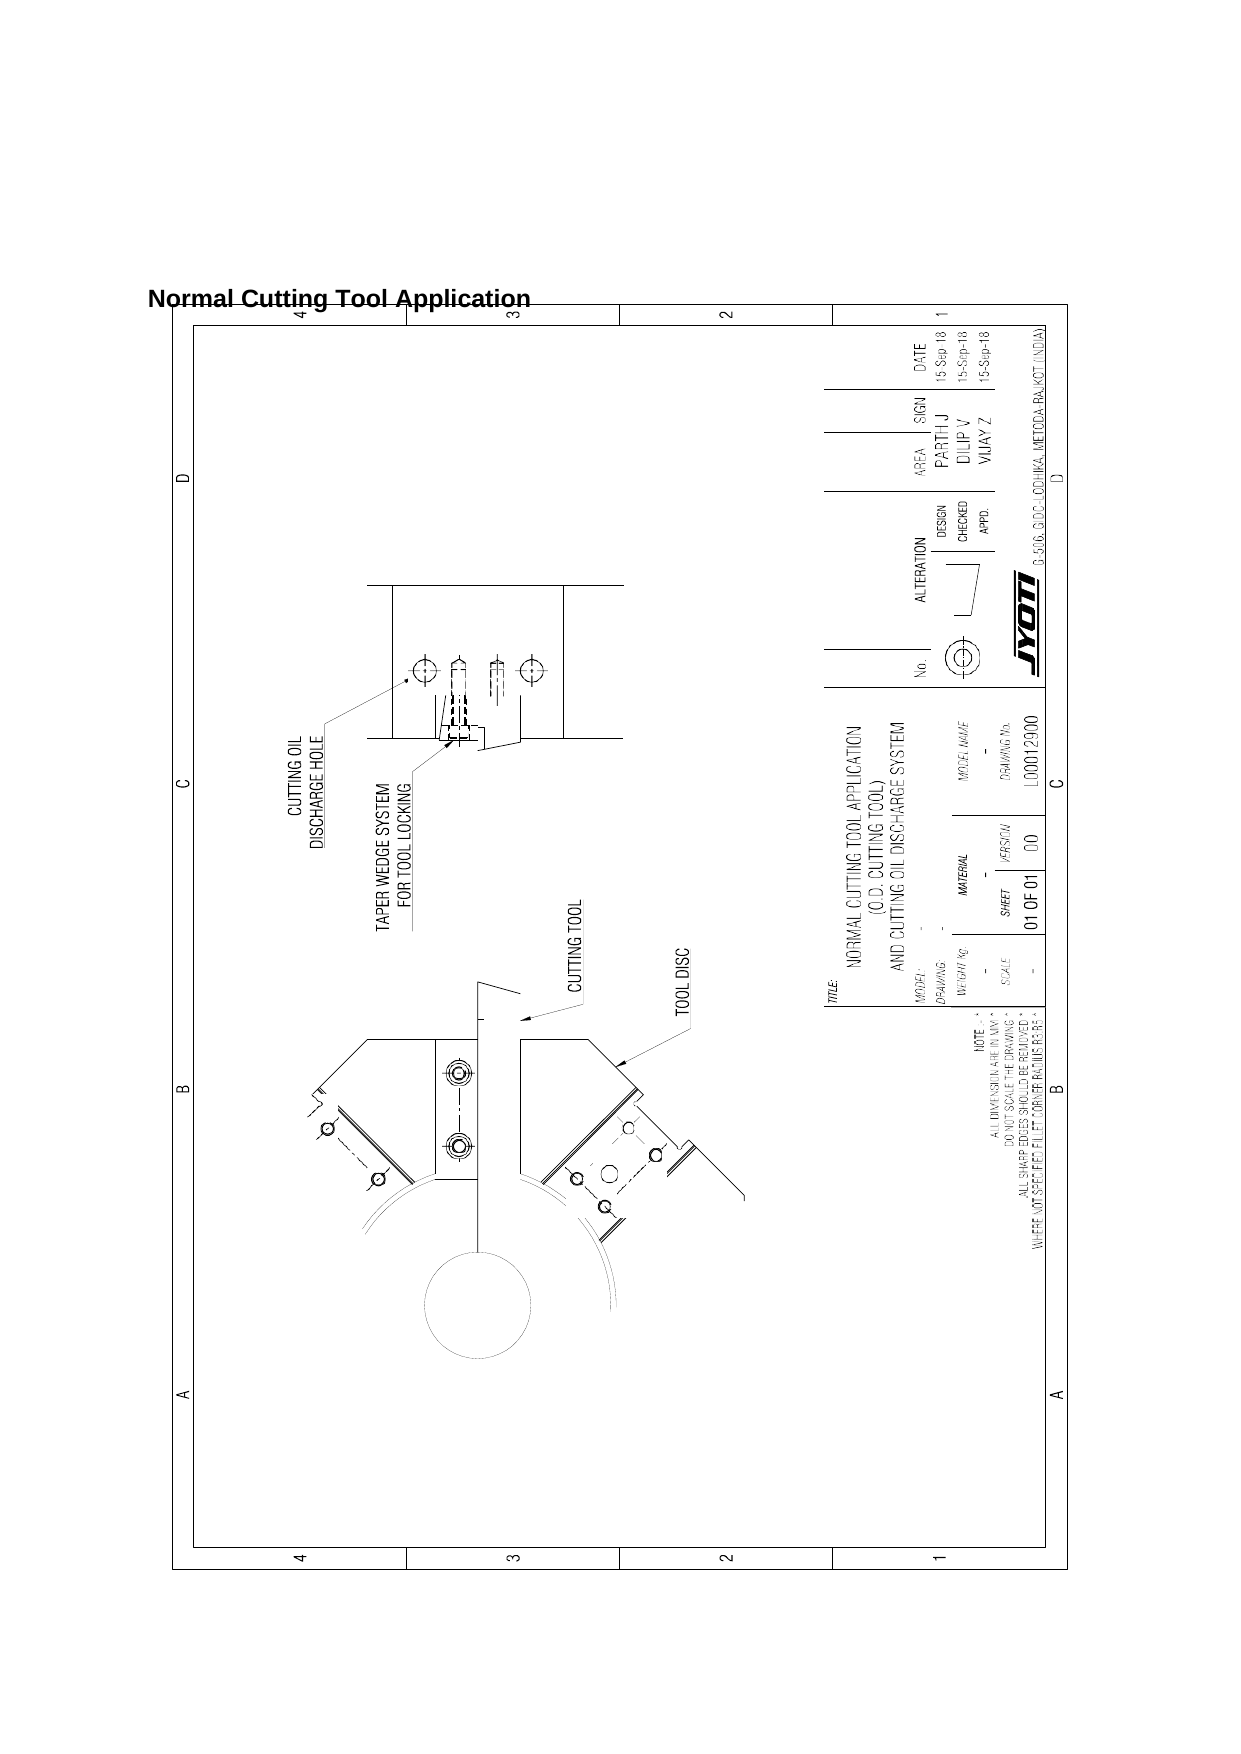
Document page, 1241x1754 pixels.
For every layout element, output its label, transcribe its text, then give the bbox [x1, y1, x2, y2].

picture [958, 721, 968, 781]
picture [442, 1133, 475, 1159]
picture [451, 659, 466, 696]
picture [515, 654, 548, 687]
picture [307, 1094, 390, 1191]
picture [936, 947, 1045, 1006]
picture [868, 781, 886, 914]
picture [846, 727, 861, 967]
picture [623, 1122, 634, 1134]
picture [945, 640, 980, 675]
picture [442, 1060, 475, 1086]
picture [355, 1121, 385, 1151]
picture [1000, 725, 1010, 780]
picture [1024, 716, 1038, 786]
picture [408, 654, 441, 687]
picture [974, 1013, 1043, 1249]
picture [490, 654, 504, 706]
picture [1046, 329, 1063, 565]
picture [915, 969, 925, 1003]
picture [565, 1143, 667, 1218]
picture [914, 398, 991, 476]
subtitle Normal Cutting Tool Application [148, 284, 1065, 313]
picture [914, 332, 991, 382]
picture [1000, 824, 1010, 862]
picture [1033, 329, 1045, 565]
picture [890, 723, 904, 971]
picture [914, 660, 926, 677]
picture [1024, 835, 1038, 851]
